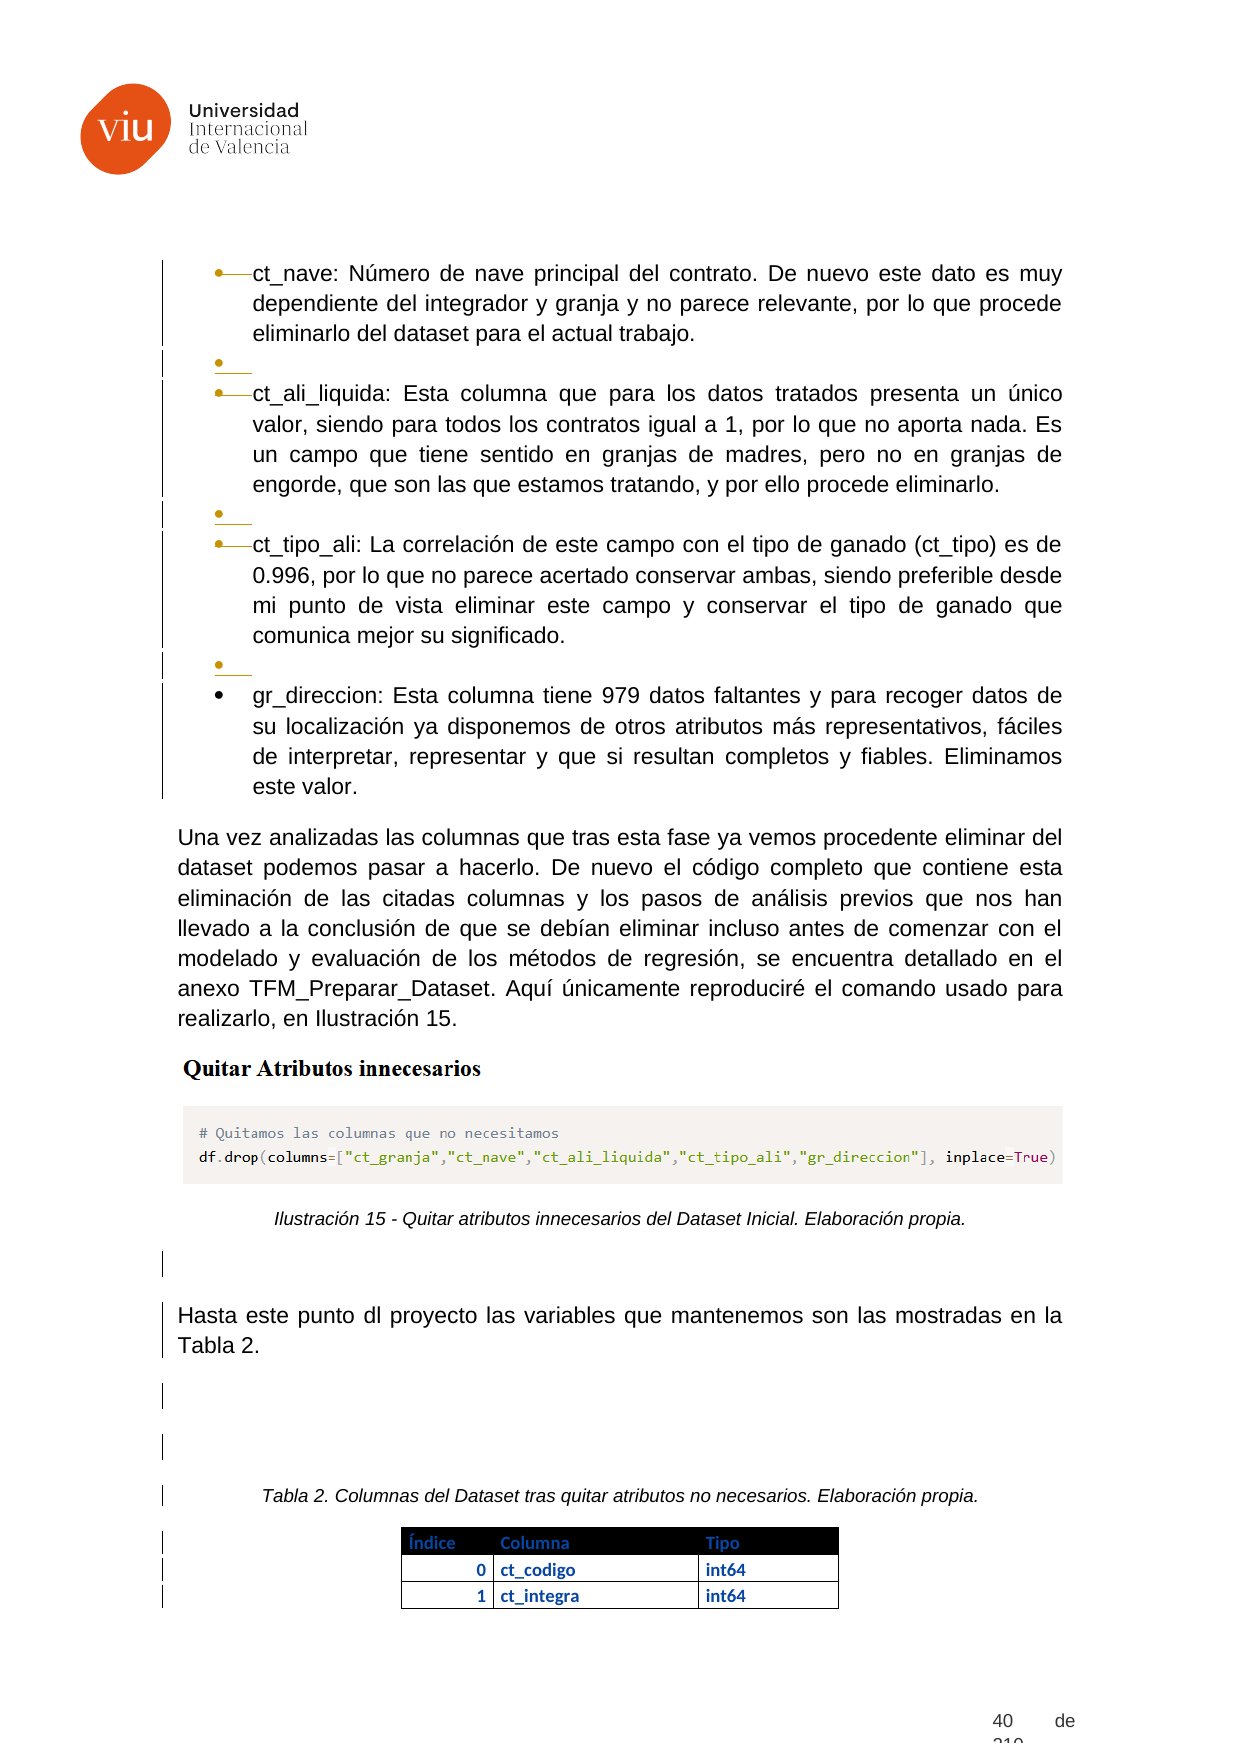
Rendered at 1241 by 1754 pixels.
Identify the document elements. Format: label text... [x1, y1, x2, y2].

text Una vez analizadas las columnas que tras esta fase ya vemos procedente eliminar del dataset podemos pasar a hacerlo. De nuevo el código completo que contiene esta eliminación de las citadas columnas y los pasos de análisis previos que nos han llevado a la conclusión de que se debían eliminar incluso antes de comenzar con el modelado y evaluación de los métodos de regresión, se encuentra detallado en el anexo . Aquí únicamente reproduciré el comando usado para realizarlo, en . [177, 824, 1063, 1032]
table_header Columna [494, 1528, 698, 1554]
text Hasta este punto dl proyecto las variables que mantenemos son las mostradas en la Tabla 2. [177, 1302, 1063, 1358]
table_cell int64 [699, 1582, 838, 1608]
table_cell 0 [402, 1555, 493, 1581]
picture [59, 62, 329, 197]
table_cell 1 [402, 1582, 493, 1608]
table_cell ct_codigo [494, 1555, 698, 1581]
table_header Índice [402, 1528, 493, 1554]
table_cell int64 [699, 1555, 838, 1581]
list ct_tipo_ali: La correlación de este campo con el tipo de ganado (ct_tipo) es de 0.996, por lo que no parece acertado conservar ambas, siendo preferible desde mi punto de vista eliminar este campo y conservar el tipo de ganado que comunica mejor su significado. [215, 531, 1063, 648]
list ct_ali_liquida: Esta columna que para los datos tratados presenta un único valor, siendo para todos los contratos igual a 1, por lo que no aporta nada. Es un campo que tiene sentido en granjas de madres, pero no en granjas de engorde, que son las que estamos tratando, y por ello procede eliminarlo. [215, 380, 1063, 497]
picture [177, 1056, 1063, 1184]
list gr_direccion: Esta columna tiene 979 datos faltantes y para recoger datos de su localización ya disponemos de otros atributos más representativos, fáciles de interpretar, representar y que si resultan completos y fiables. Eliminamos este valor. [215, 682, 1063, 799]
table_cell ct_integra [494, 1582, 698, 1608]
table_header Tipo [699, 1528, 838, 1554]
list ct_nave: Número de nave principal del contrato. De nuevo este dato es muy dependiente del integrador y granja y no parece relevante, por lo que procede eliminarlo del dataset para el actual trabajo. [215, 259, 1063, 346]
